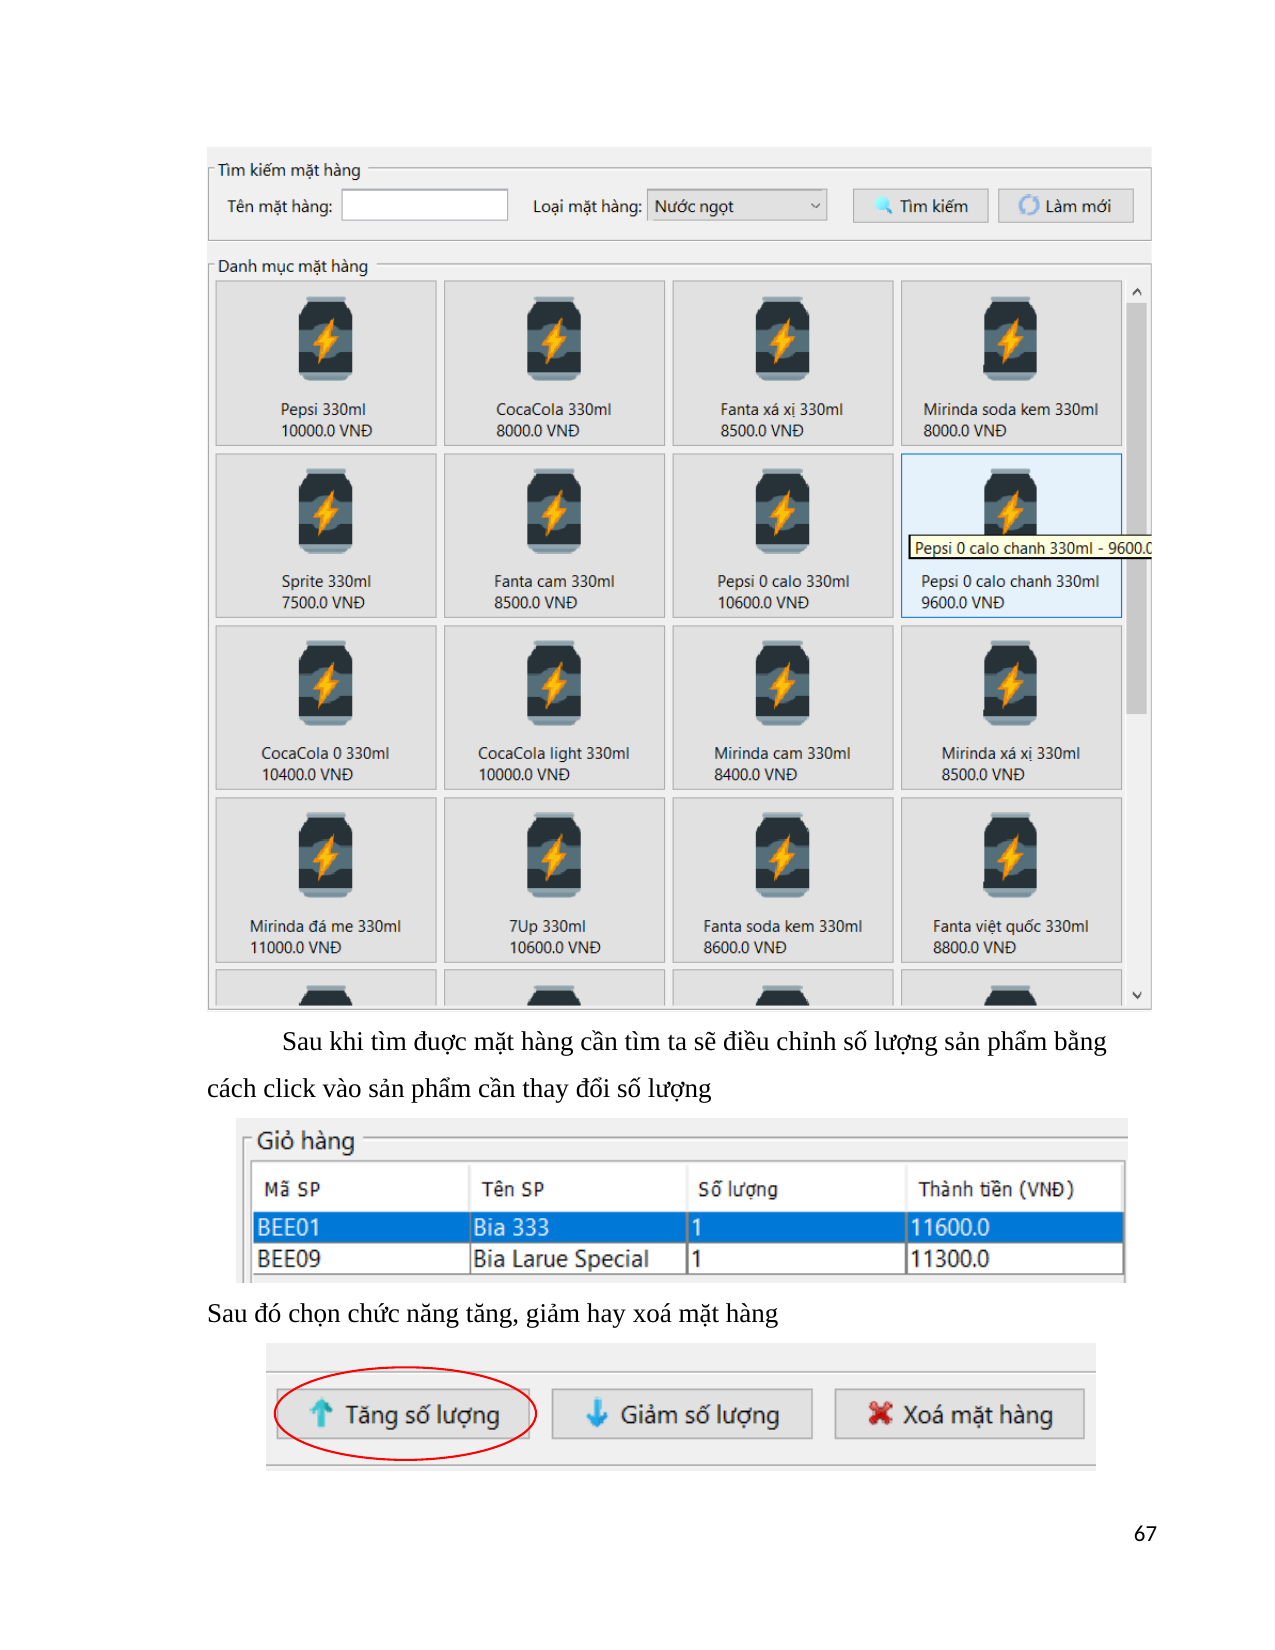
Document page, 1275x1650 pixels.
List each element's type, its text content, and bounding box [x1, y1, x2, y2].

picture [266, 1343, 1096, 1471]
text Sau đó chọn chức năng tăng, giảm hay xoá mặt hàng [207, 1297, 1157, 1328]
text Sau khi tìm đuợc mặt hàng cần tìm ta sẽ điều chỉnh số lượng sản phẩm bằng cách click vào sản phẩm cần thay đổi số lượng [207, 1026, 1157, 1103]
picture [206, 147, 1152, 1012]
picture [235, 1118, 1128, 1283]
